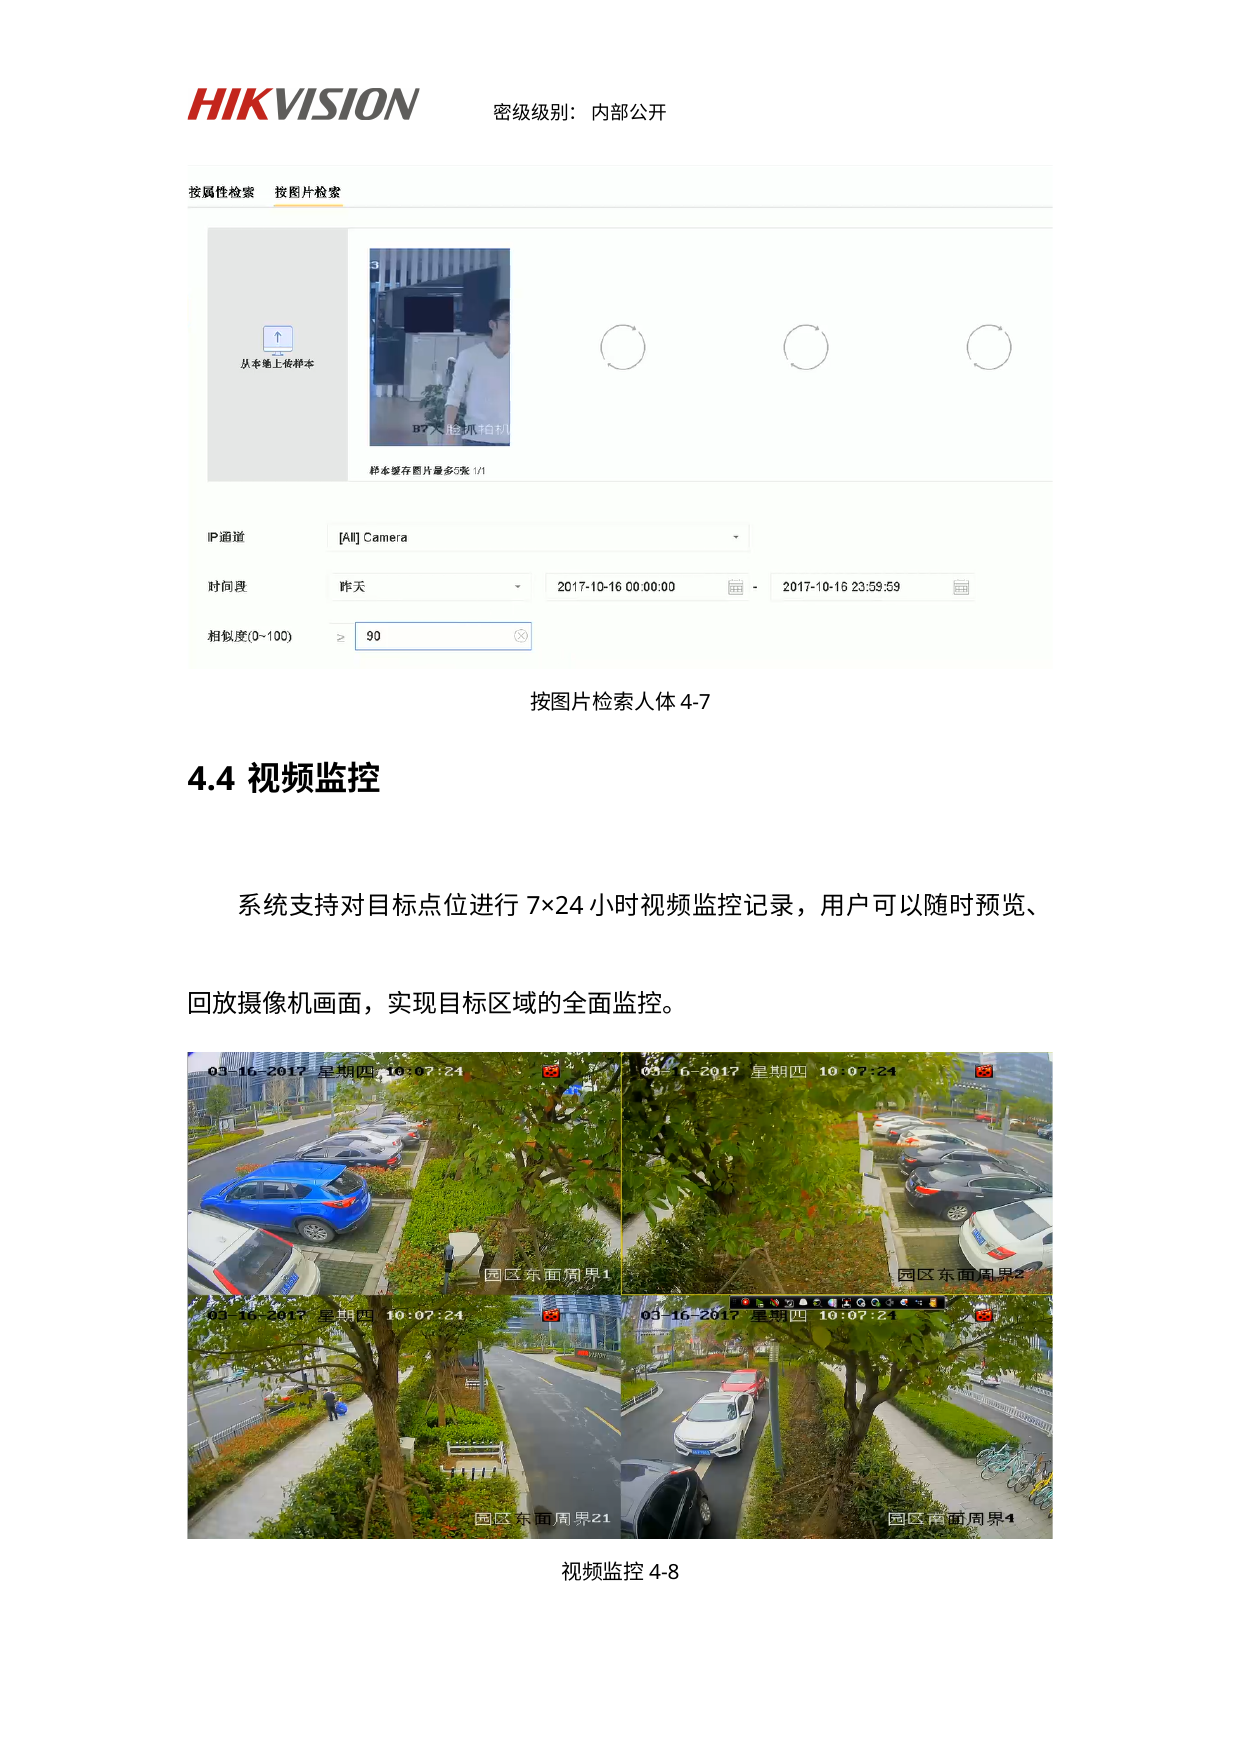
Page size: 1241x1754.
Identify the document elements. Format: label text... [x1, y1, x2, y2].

text 按图片检索人体 4-7 [187, 684, 1053, 717]
picture [187, 88, 420, 120]
text 视频监控 4-8 [187, 1554, 1053, 1587]
picture [187, 164, 1053, 669]
picture [187, 1052, 1053, 1539]
text 系统支持对目标点位进行7×24小时视频监控记录，用户可以随时预览、回放摄像机画面，实现目标区域的全面监控。 [187, 871, 1053, 1034]
text 视频监控 [187, 744, 1053, 809]
